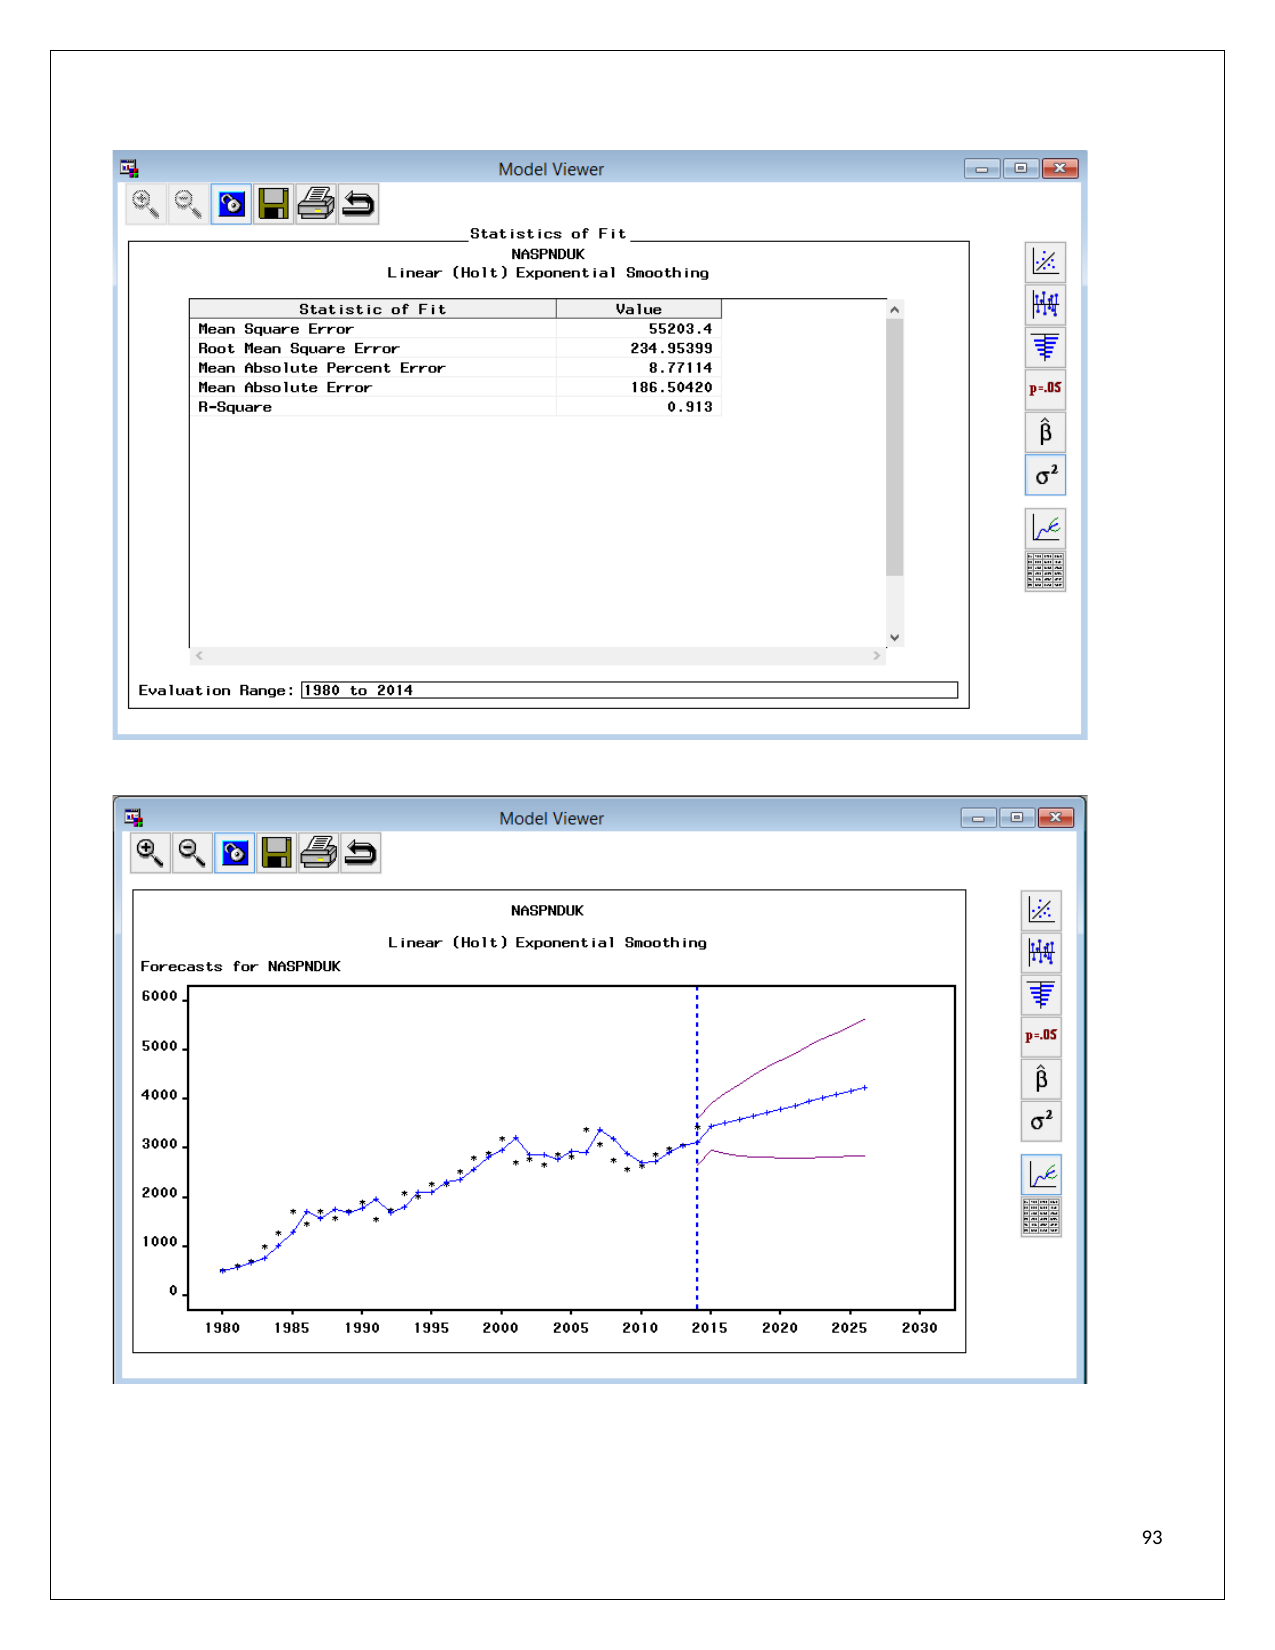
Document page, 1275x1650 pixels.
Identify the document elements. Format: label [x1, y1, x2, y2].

picture [112, 150, 1088, 740]
picture [112, 795, 1088, 1384]
